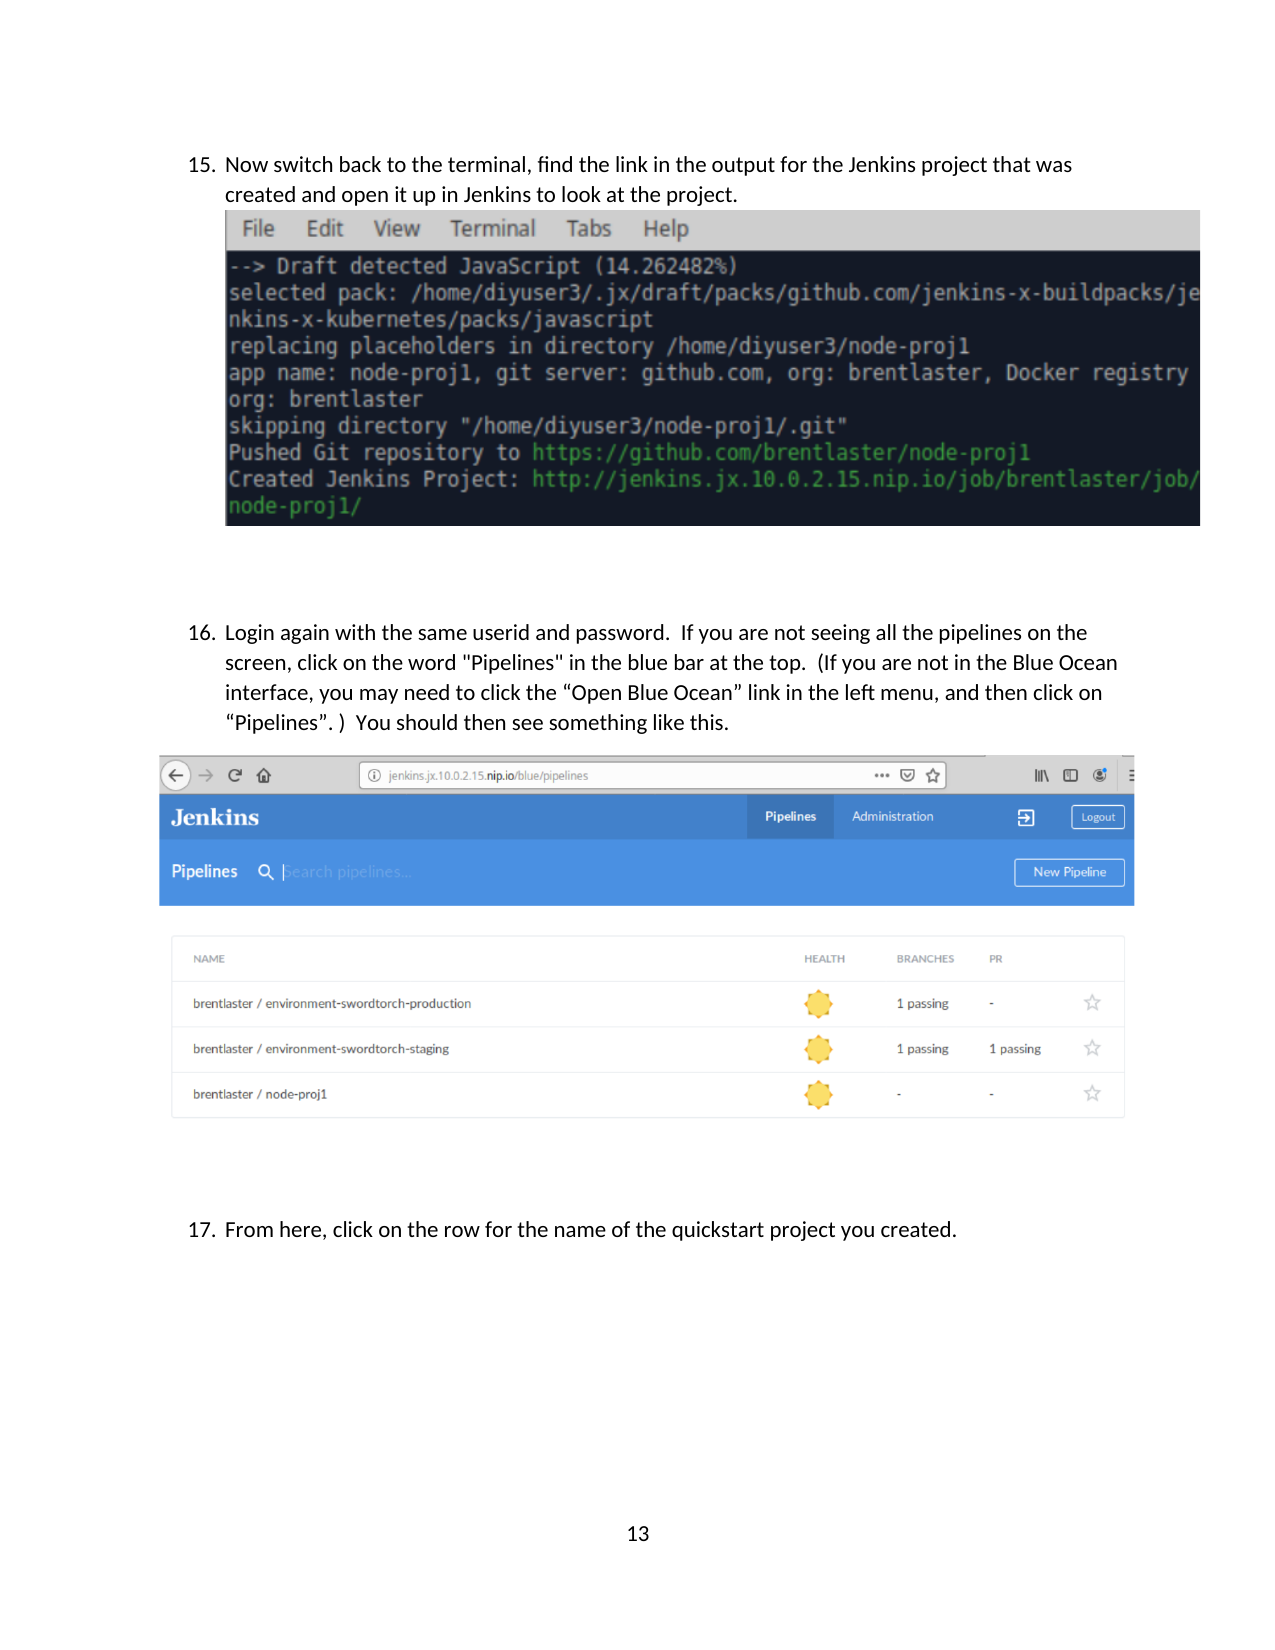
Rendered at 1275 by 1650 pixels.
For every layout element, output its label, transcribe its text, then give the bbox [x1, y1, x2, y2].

list Login again with the same userid and password. If you are not seeing all the pipelines on the screen, click on the word "Pipelines" in the blue bar at the top. (If you are not in the Blue Ocean interface, you may need to click the “Open Blue Ocean” link in the left menu, and then click on “Pipelines”. ) You should then see something like this. [187, 618, 1125, 737]
picture [225, 210, 1200, 526]
picture [159, 755, 1135, 1150]
list From here, click on the row for the name of the quickstart project you created. [187, 1215, 1125, 1243]
list Now switch back to the terminal, find the link in the output for the Jenkins project that was created and open it up in Jenkins to look at the project. [187, 150, 1125, 208]
